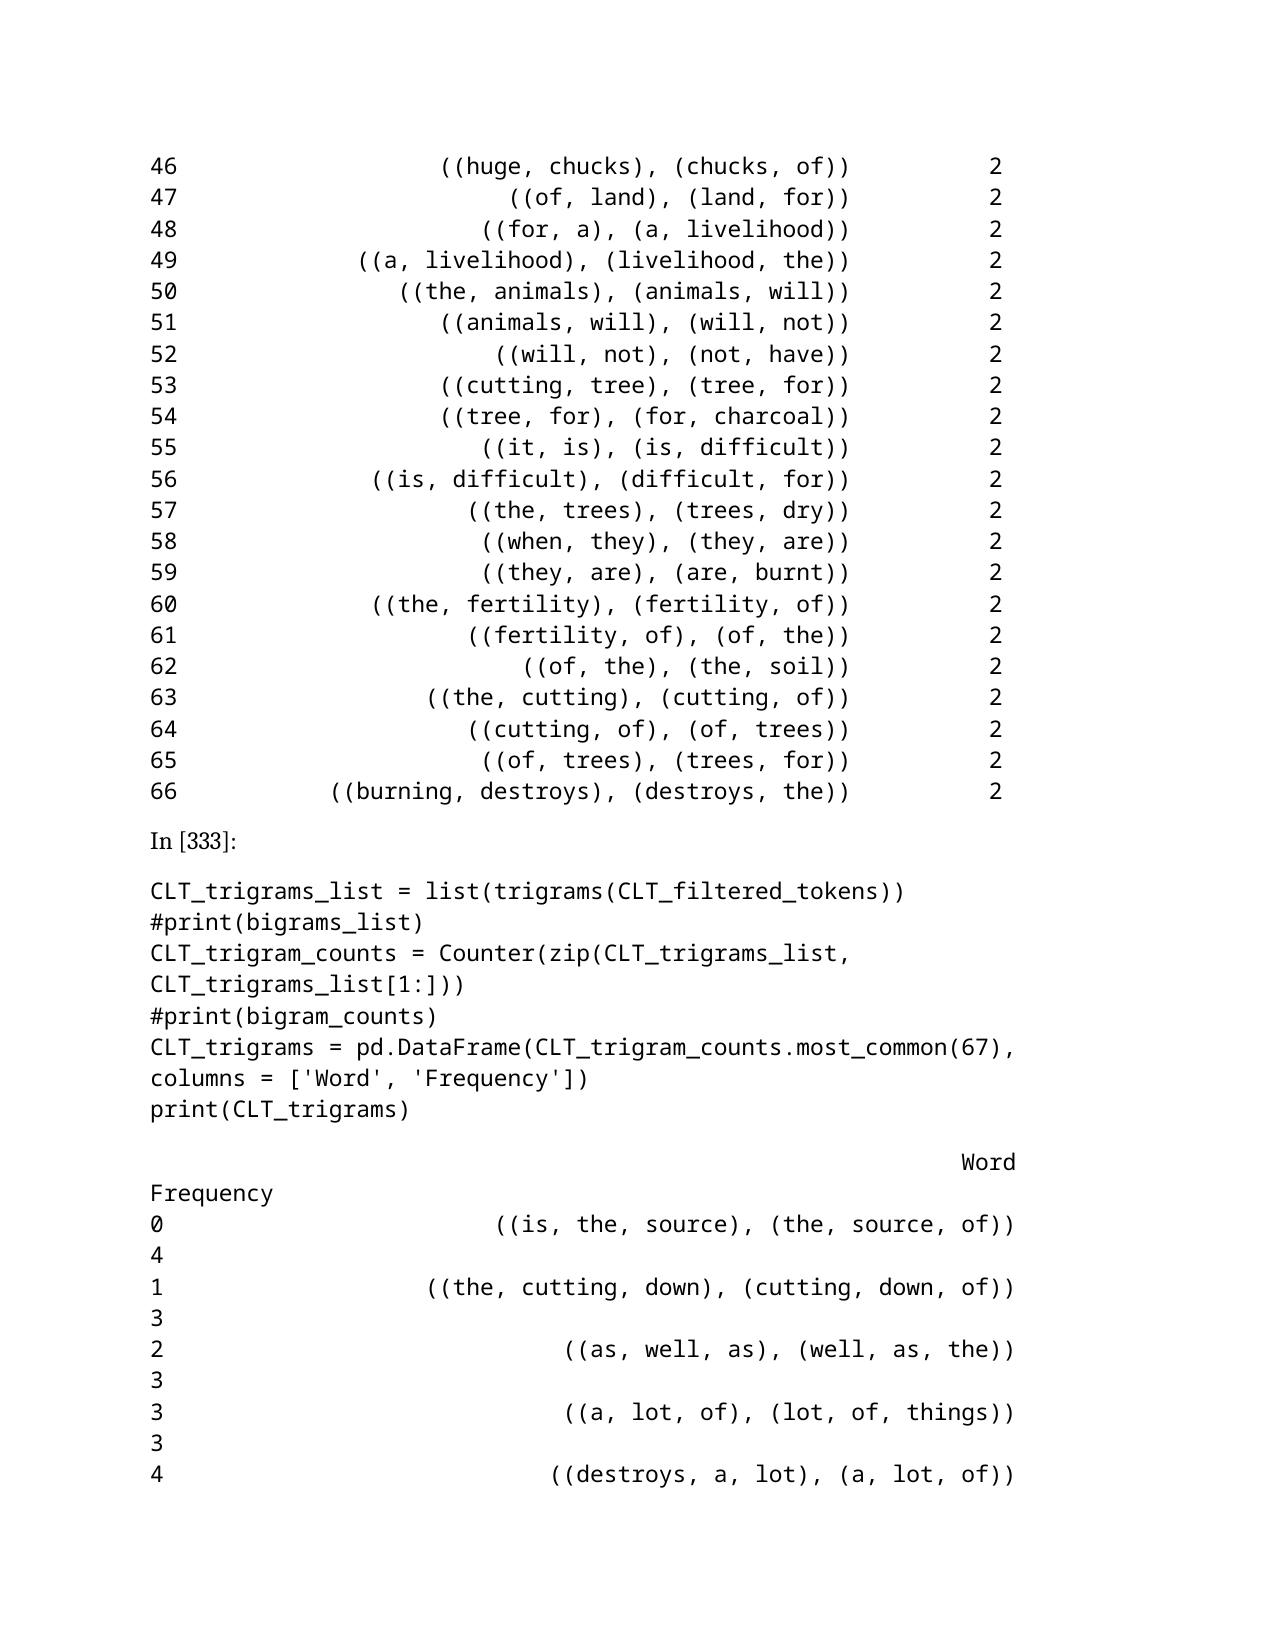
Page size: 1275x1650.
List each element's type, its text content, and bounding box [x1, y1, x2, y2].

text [150, 1145, 1125, 1489]
text CLT_trigrams_list = list(trigrams(CLT_filtered_tokens)) #print(bigrams_list) CLT_trigram_counts = Counter(zip(CLT_trigrams_list, CLT_trigrams_list[1:])) #print(bigram_counts) CLT_trigrams = pd.DataFrame(CLT_trigram_counts.most_common(67), columns = ['Word', 'Frequency']) print(CLT_trigrams) [150, 874, 1125, 1124]
text In [333]: [150, 827, 1125, 856]
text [150, 150, 1125, 806]
